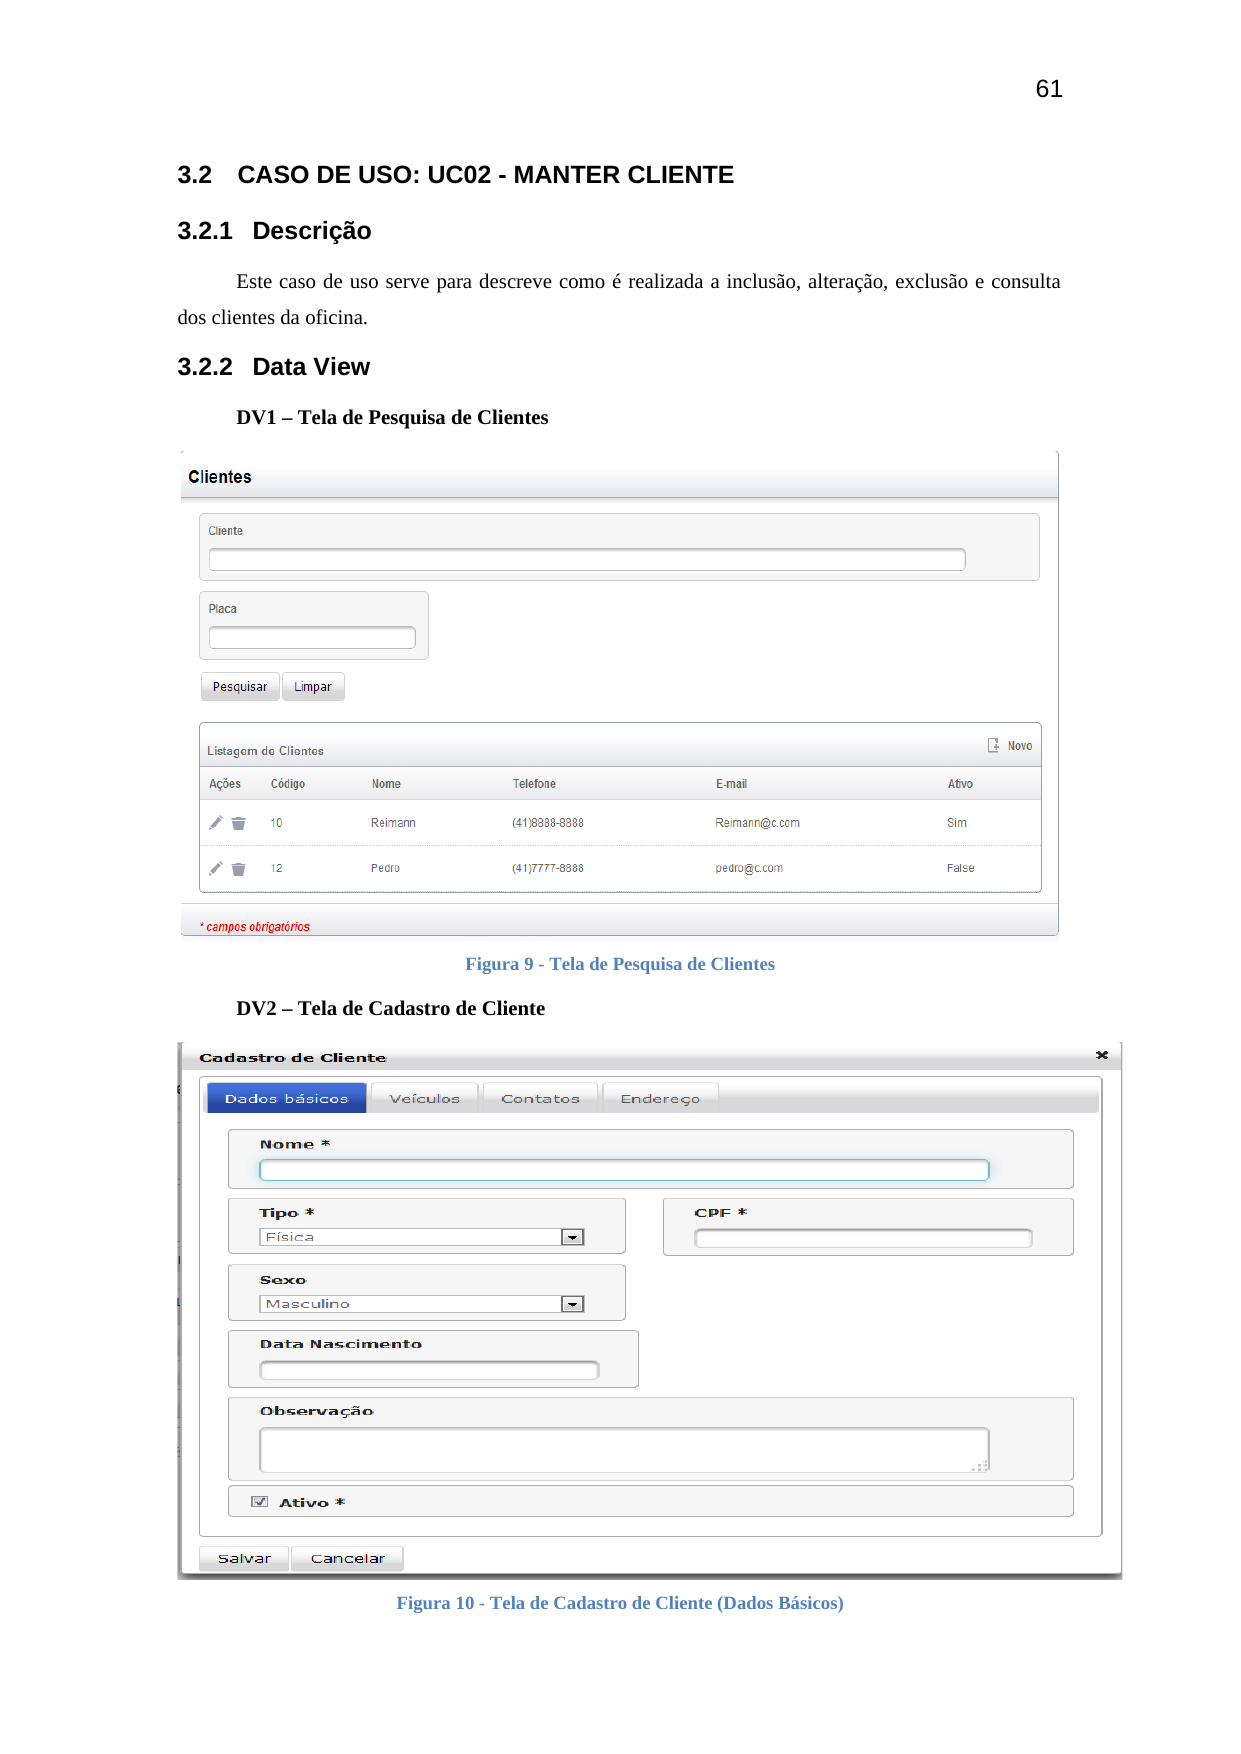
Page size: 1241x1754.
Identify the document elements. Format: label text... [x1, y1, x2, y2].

text DV2 – Tela de Cadastro de Cliente [236, 996, 1063, 1020]
text DV1 – Tela de Pesquisa de Clientes [236, 405, 1063, 429]
text Data View [177, 352, 1063, 380]
text Caso de Uso: UC02 - Manter Cliente [177, 160, 1063, 189]
text Este caso de uso serve para descreve como é realizada a inclusão, alteração, exclusão e consulta dos clientes da oficina. [177, 269, 1063, 329]
picture [181, 451, 1060, 941]
picture [177, 1042, 1123, 1580]
text Descrição [177, 216, 1063, 244]
text Figura 9 - Tela de Pesquisa de Clientes [177, 953, 1063, 975]
